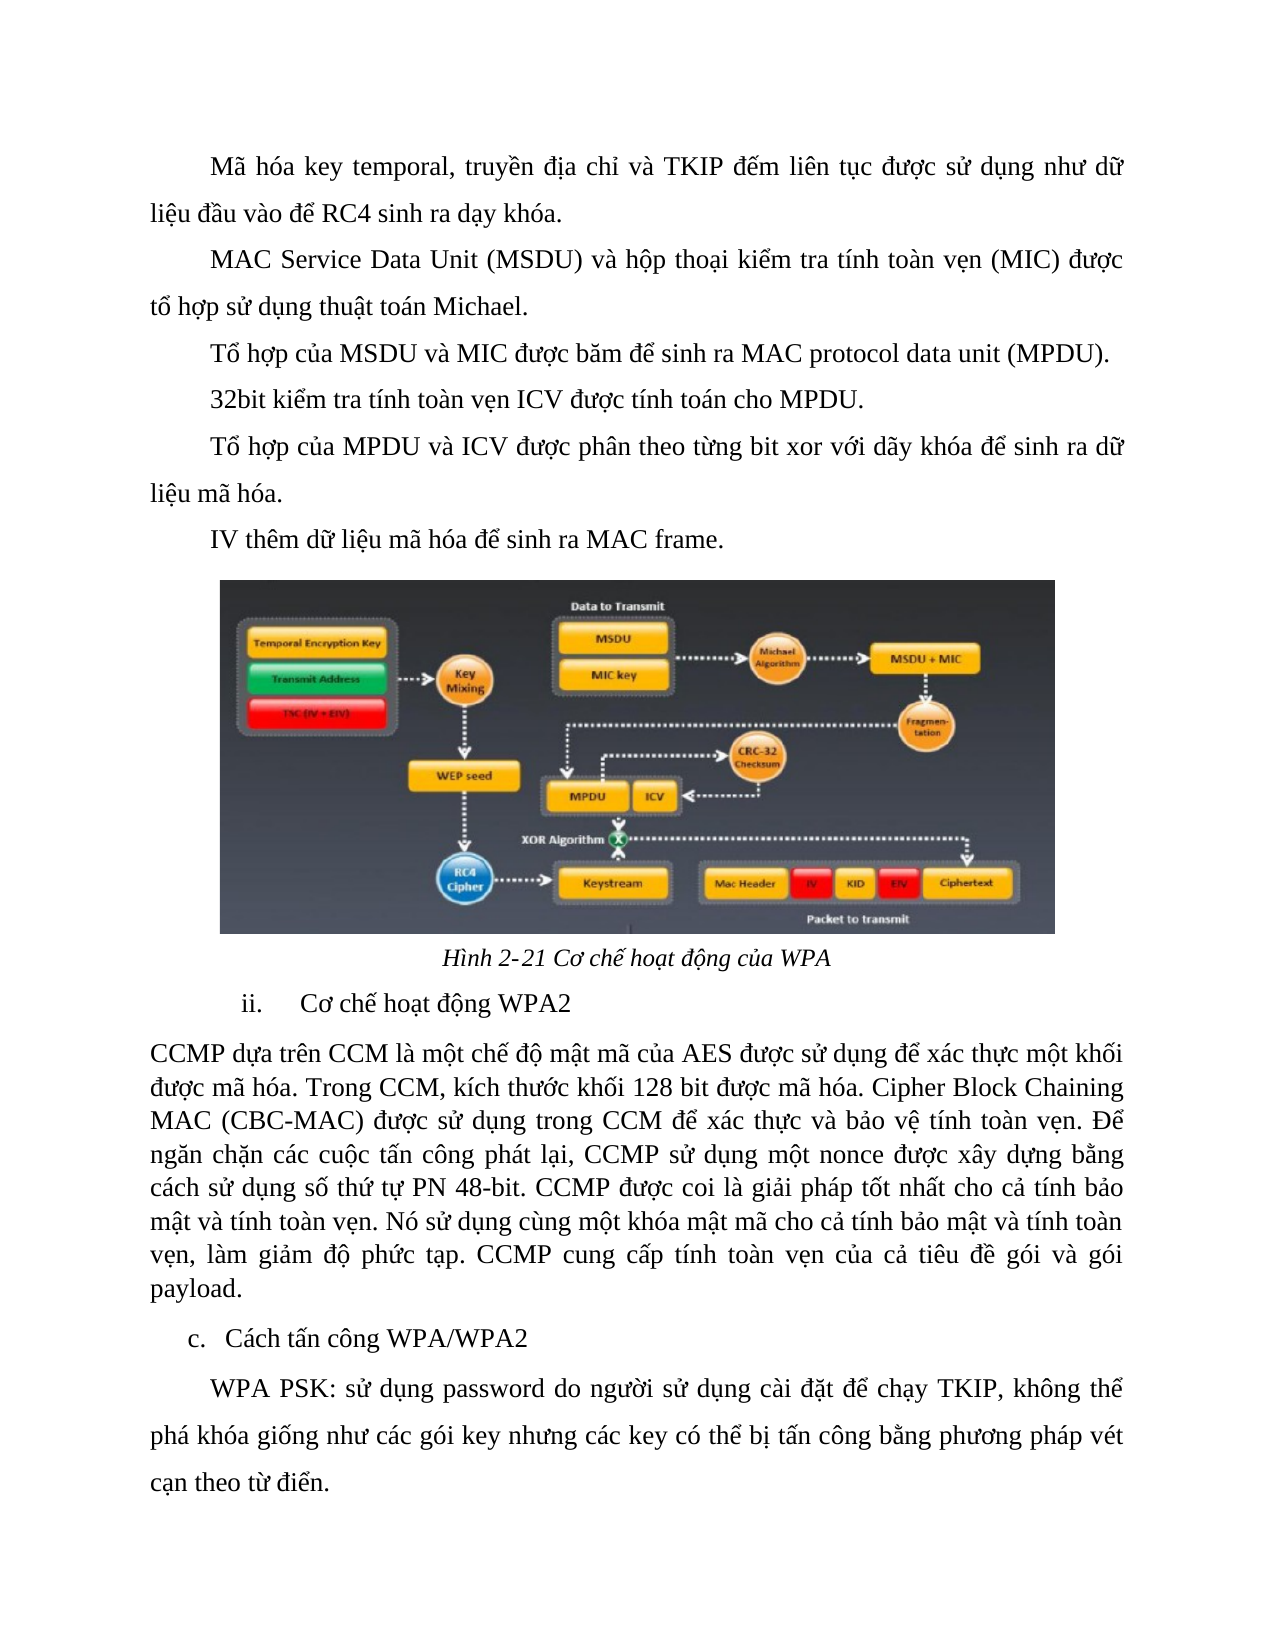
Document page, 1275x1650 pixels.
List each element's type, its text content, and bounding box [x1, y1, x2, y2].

text WPA PSK: sử dụng password do người sử dụng cài đặt để chạy TKIP, không thể phá khóa giống như các gói key nhưng các key có thể bị tấn công bằng phương pháp vét cạn theo từ điển. [150, 1450, 1125, 1497]
text IV thêm dữ liệu mã hóa để sinh ra MAC frame. [150, 523, 1125, 554]
text WPA PSK: sử dụng password do người sử dụng cài đặt để chạy TKIP, không thể phá khóa giống như các gói key nhưng các key có thể bị tấn công bằng phương pháp vét cạn theo từ điển. [150, 1372, 1125, 1419]
text 32bit kiểm tra tính toàn vẹn ICV được tính toán cho MPDU. [150, 383, 1125, 414]
text Tổ hợp của MSDU và MIC được băm để sinh ra MAC protocol data unit (MPDU). [150, 337, 1125, 368]
list Cách tấn công WPA/WPA2 [187, 1322, 1125, 1353]
text Tổ hợp của MPDU và ICV được phân theo từng bit xor với dãy khóa để sinh ra dữ liệu mã hóa. [150, 430, 1125, 508]
picture [219, 580, 1055, 934]
text Mã hóa key temporal, truyền địa chỉ và TKIP đếm liên tục được sử dụng như dữ liệu đầu vào để RC4 sinh ra dạy khóa. [150, 150, 1125, 228]
text CCMP dựa trên CCM là một chế độ mật mã của AES được sử dụng để xác thực một khối được mã hóa. Trong CCM, kích thước khối 128 bit được mã hóa. Cipher Block Chaining MAC (CBC-MAC) được sử dụng trong CCM để xác thực và bảo vệ tính toàn vẹn. Để ngăn chặn các cuộc tấn công phát lại, CCMP sử dụng một nonce được xây dựng bằng cách sử dụng số thứ tự PN 48-bit. CCMP được coi là giải pháp tốt nhất cho cả tính bảo mật và tính toàn vẹn. Nó sử dụng cùng một khóa mật mã cho cả tính bảo mật và tính toàn vẹn, làm giảm độ phức tạp. CCMP cung cấp tính toàn vẹn của cả tiêu đề gói và gói payload. [150, 1037, 1125, 1303]
text MAC Service Data Unit (MSDU) và hộp thoại kiểm tra tính toàn vẹn (MIC) được tổ hợp sử dụng thuật toán Michael. [150, 243, 1125, 321]
